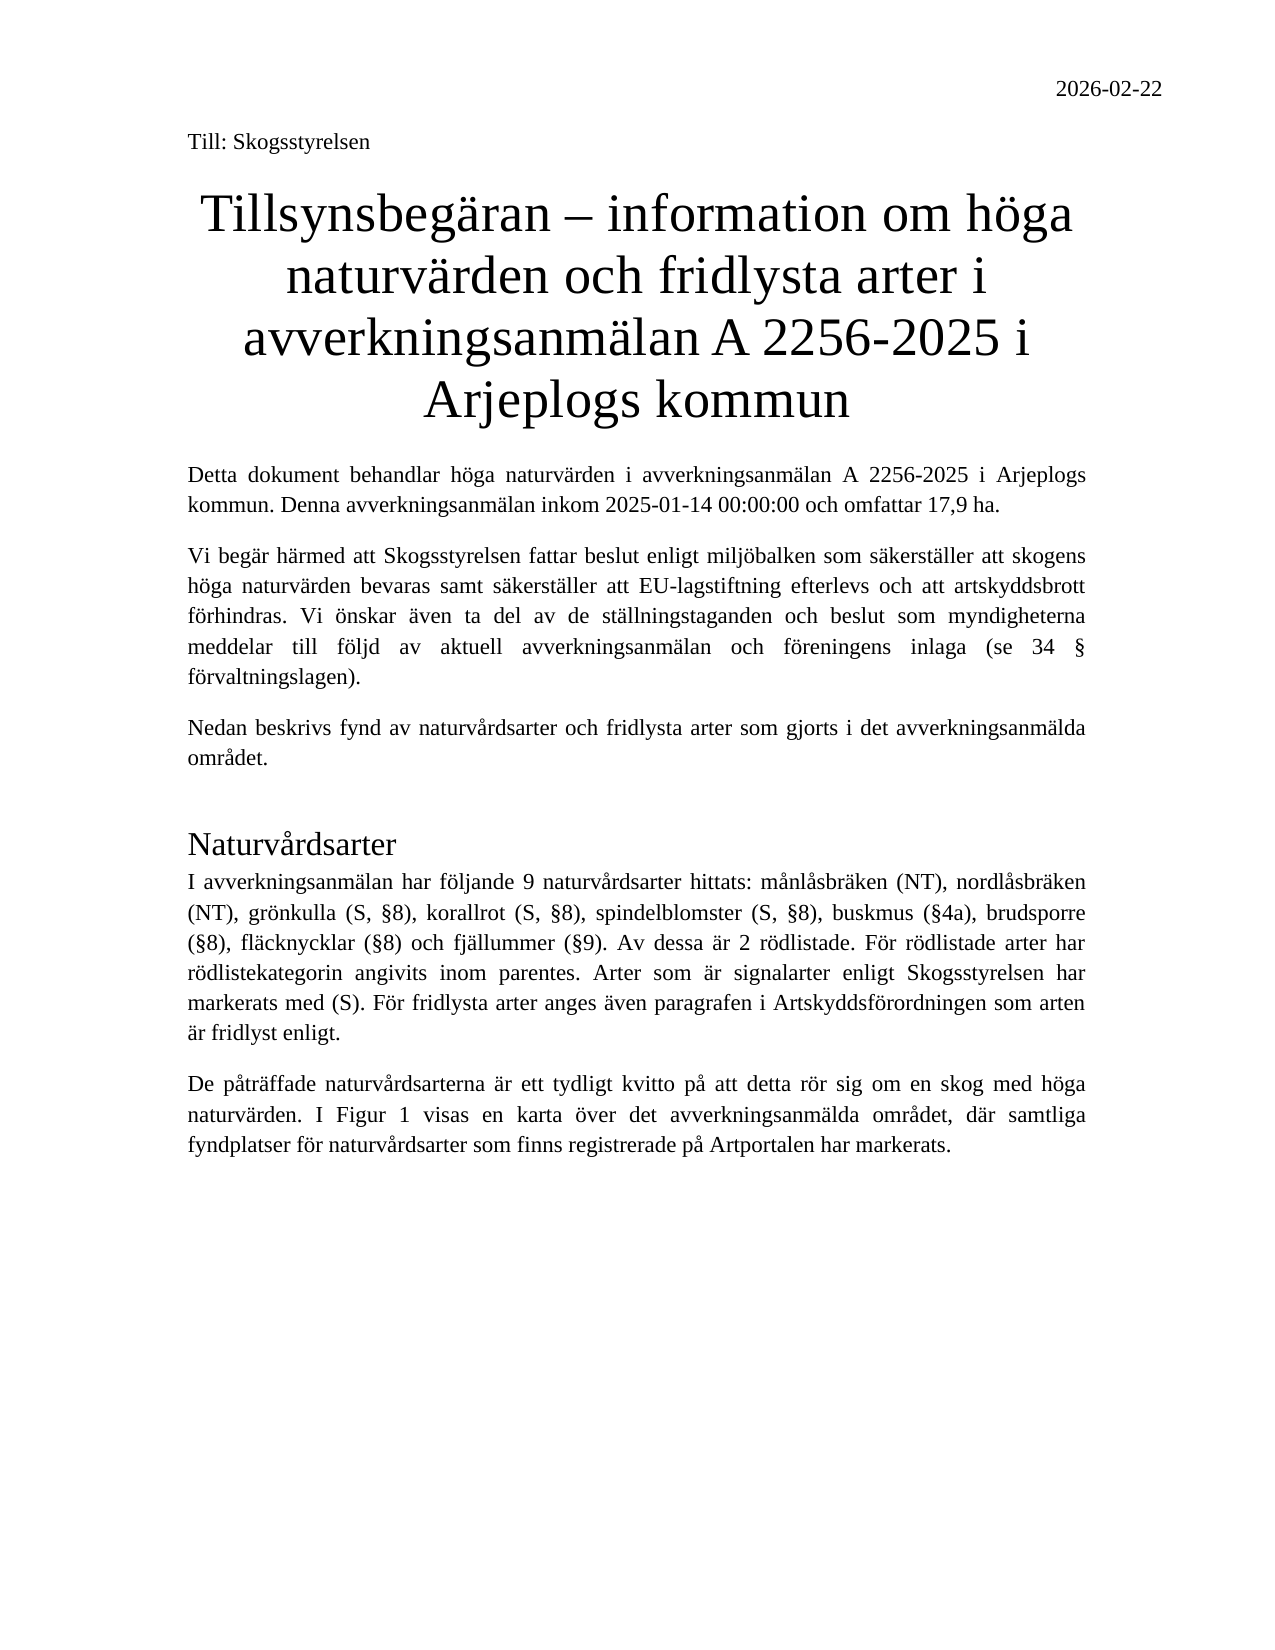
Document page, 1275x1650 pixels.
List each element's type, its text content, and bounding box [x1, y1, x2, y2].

text De påträffade naturvårdsarterna är ett tydligt kvitto på att detta rör sig om en skog med höga naturvärden. I Figur 1 visas en karta över det avverkningsanmälda området, där samtliga fyndplatser för naturvårdsarter som finns registrerade på Artportalen har markerats. [187, 1071, 1087, 1157]
text Nedan beskrivs fynd av naturvårdsarter och fridlysta arter som gjorts i det avverkningsanmälda området. [187, 714, 1087, 771]
text Vi begär härmed att Skogsstyrelsen fattar beslut enligt miljöbalken som säkerställer att skogens höga naturvärden bevaras samt säkerställer att EU-lagstiftning efterlevs och att artskyddsbrott förhindras. Vi önskar även ta del av de ställningstaganden och beslut som myndigheterna meddelar till följd av aktuell avverkningsanmälan och föreningens inlaga (se 34 § förvaltningslagen). [187, 542, 1087, 689]
title Tillsynsbegäran – information om höga naturvärden och fridlysta arter i avverkningsanmälan A 2256-2025 i Arjeplogs kommun [187, 180, 1087, 429]
subtitle Naturvårdsarter [187, 824, 1087, 863]
text I avverkningsanmälan har följande 9 naturvårdsarter hittats: månlåsbräken (NT), nordlåsbräken (NT), grönkulla (S, §8), korallrot (S, §8), spindelblomster (S, §8), buskmus (§4a), brudsporre (§8), fläcknycklar (§8) och fjällummer (§9). Av dessa är 2 rödlistade. För rödlistade arter har rödlistekategorin angivits inom parentes. Arter som är signalarter enligt Skogsstyrelsen har markerats med (S). För fridlysta arter anges även paragrafen i Artskyddsförordningen som arten är fridlyst enligt. [187, 868, 1087, 1046]
text Detta dokument behandlar höga naturvärden i avverkningsanmälan A 2256-2025 i Arjeplogs kommun. Denna avverkningsanmälan inkom 2025-01-14 00:00:00 och omfattar 17,9 ha. [187, 461, 1087, 517]
